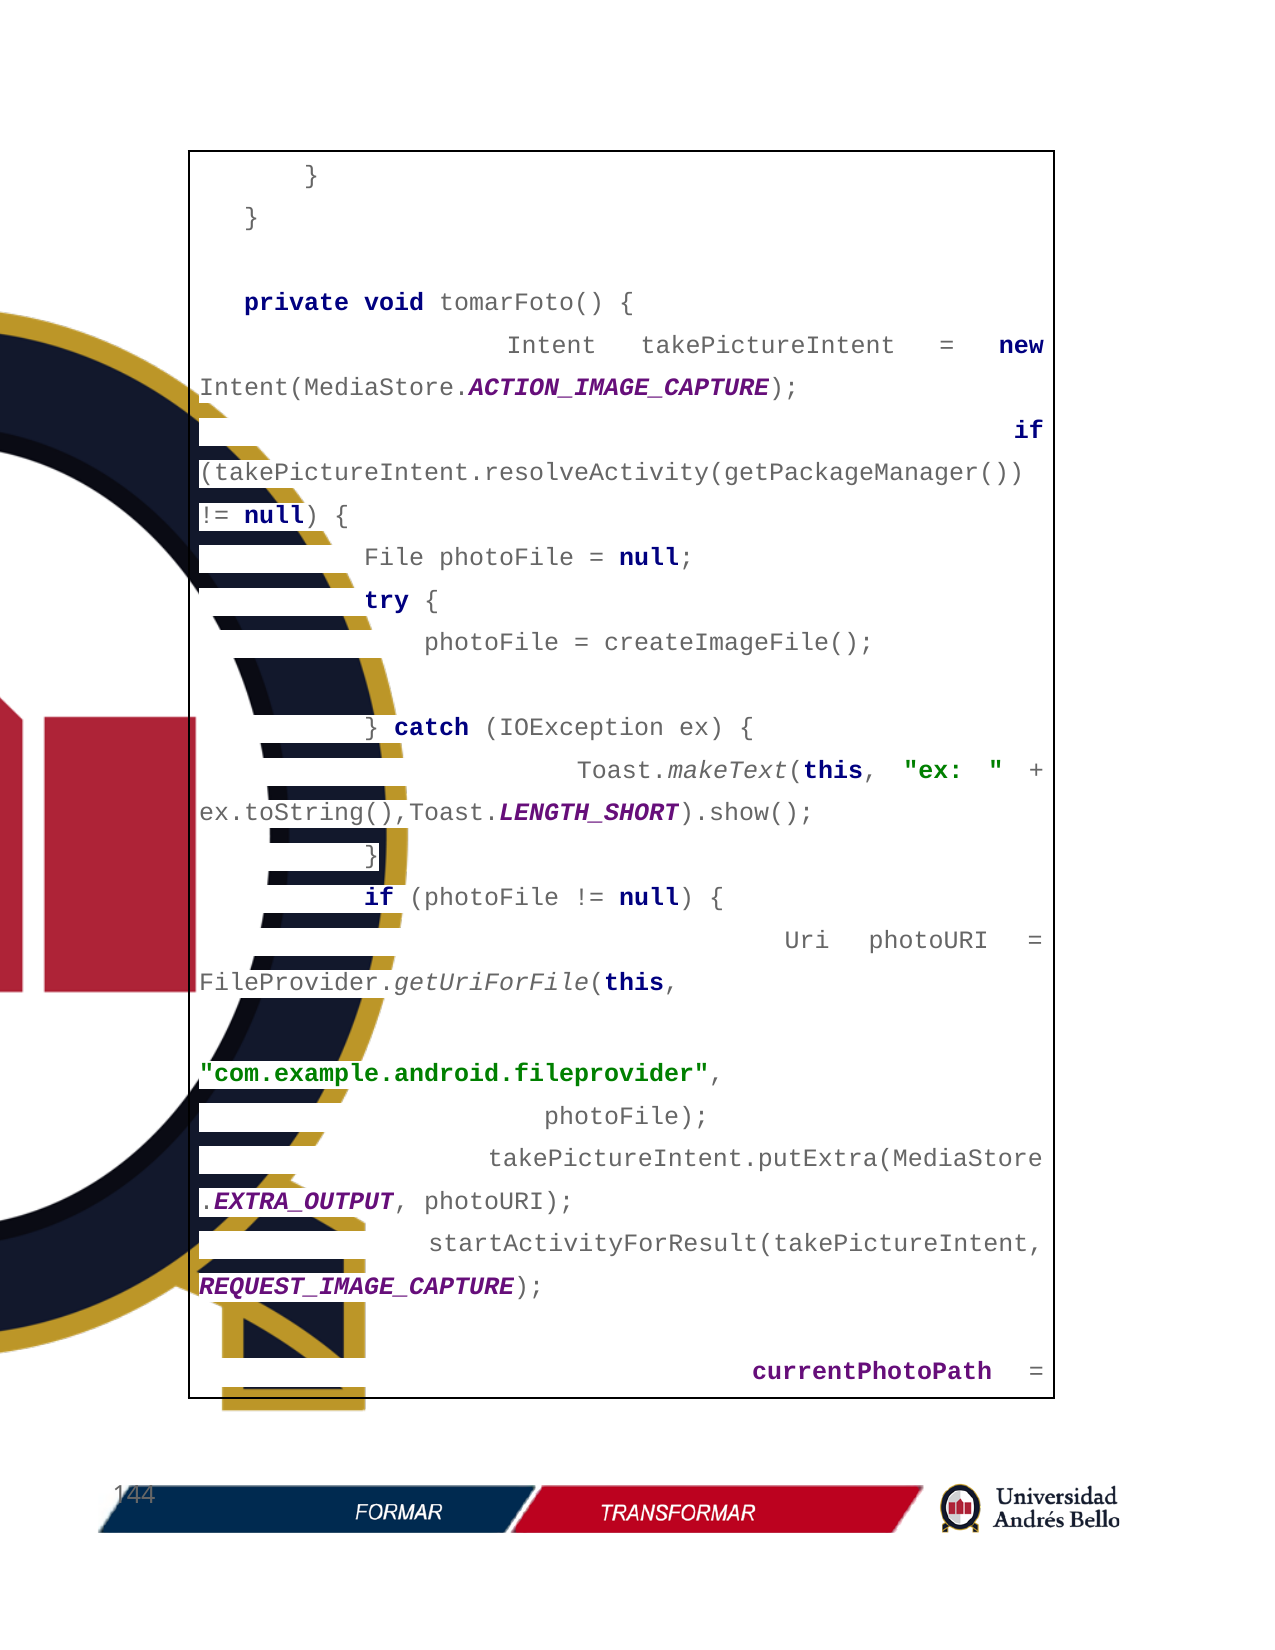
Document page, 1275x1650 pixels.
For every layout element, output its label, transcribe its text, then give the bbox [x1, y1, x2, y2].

picture [0, 299, 422, 1423]
picture [97, 1483, 1120, 1533]
